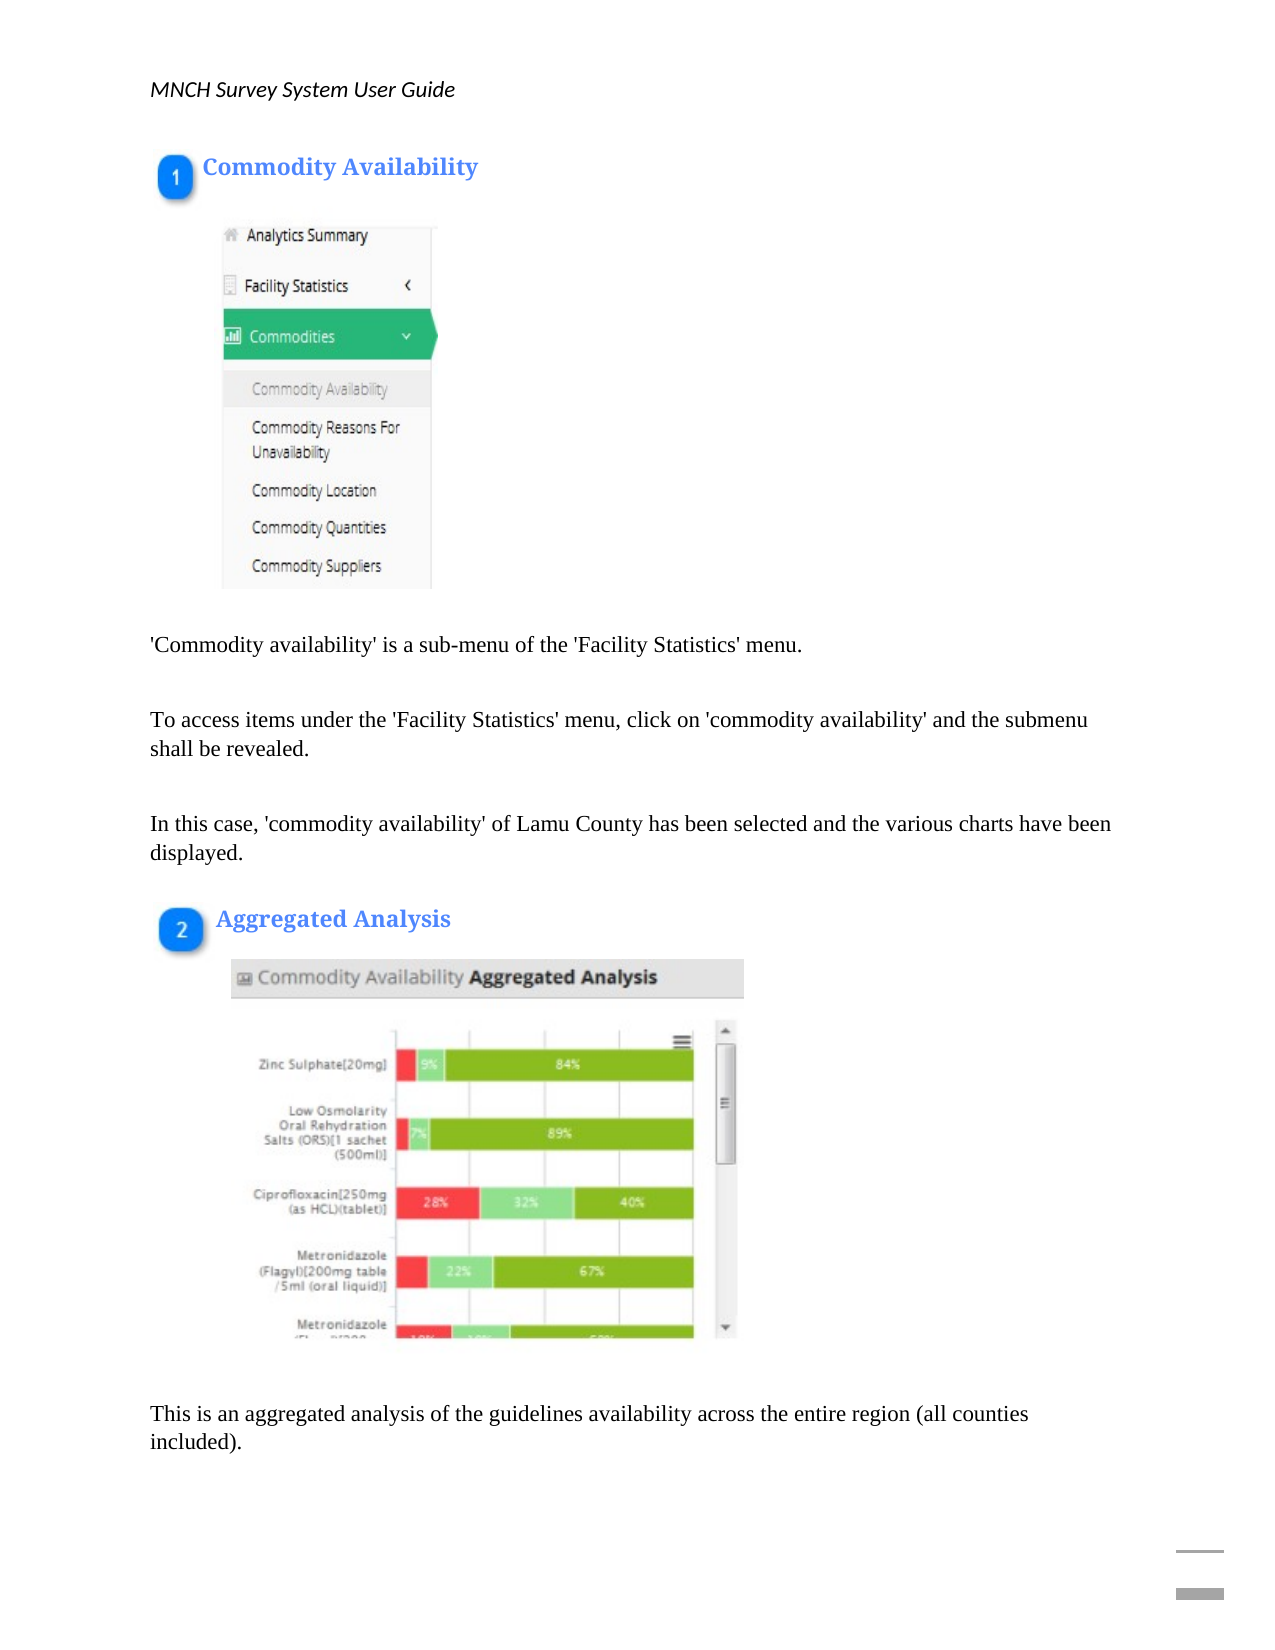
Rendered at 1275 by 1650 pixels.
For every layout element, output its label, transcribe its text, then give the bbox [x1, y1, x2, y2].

text 'Commodity availability' is a sub-menu of the 'Facility Statistics' menu. [150, 631, 1125, 658]
picture [153, 902, 216, 964]
text This is an aggregated analysis of the guidelines availability across the entire region (all counties included). [150, 1399, 1125, 1454]
picture [231, 959, 744, 1357]
picture [153, 149, 203, 212]
text In this case, 'commodity availability' of Lamu County has been selected and the various charts have been displayed. [150, 810, 1125, 865]
text To access items under the 'Facility Statistics' menu, click on 'commodity availability' and the submenu shall be revealed. [150, 707, 1125, 761]
picture [214, 206, 438, 589]
